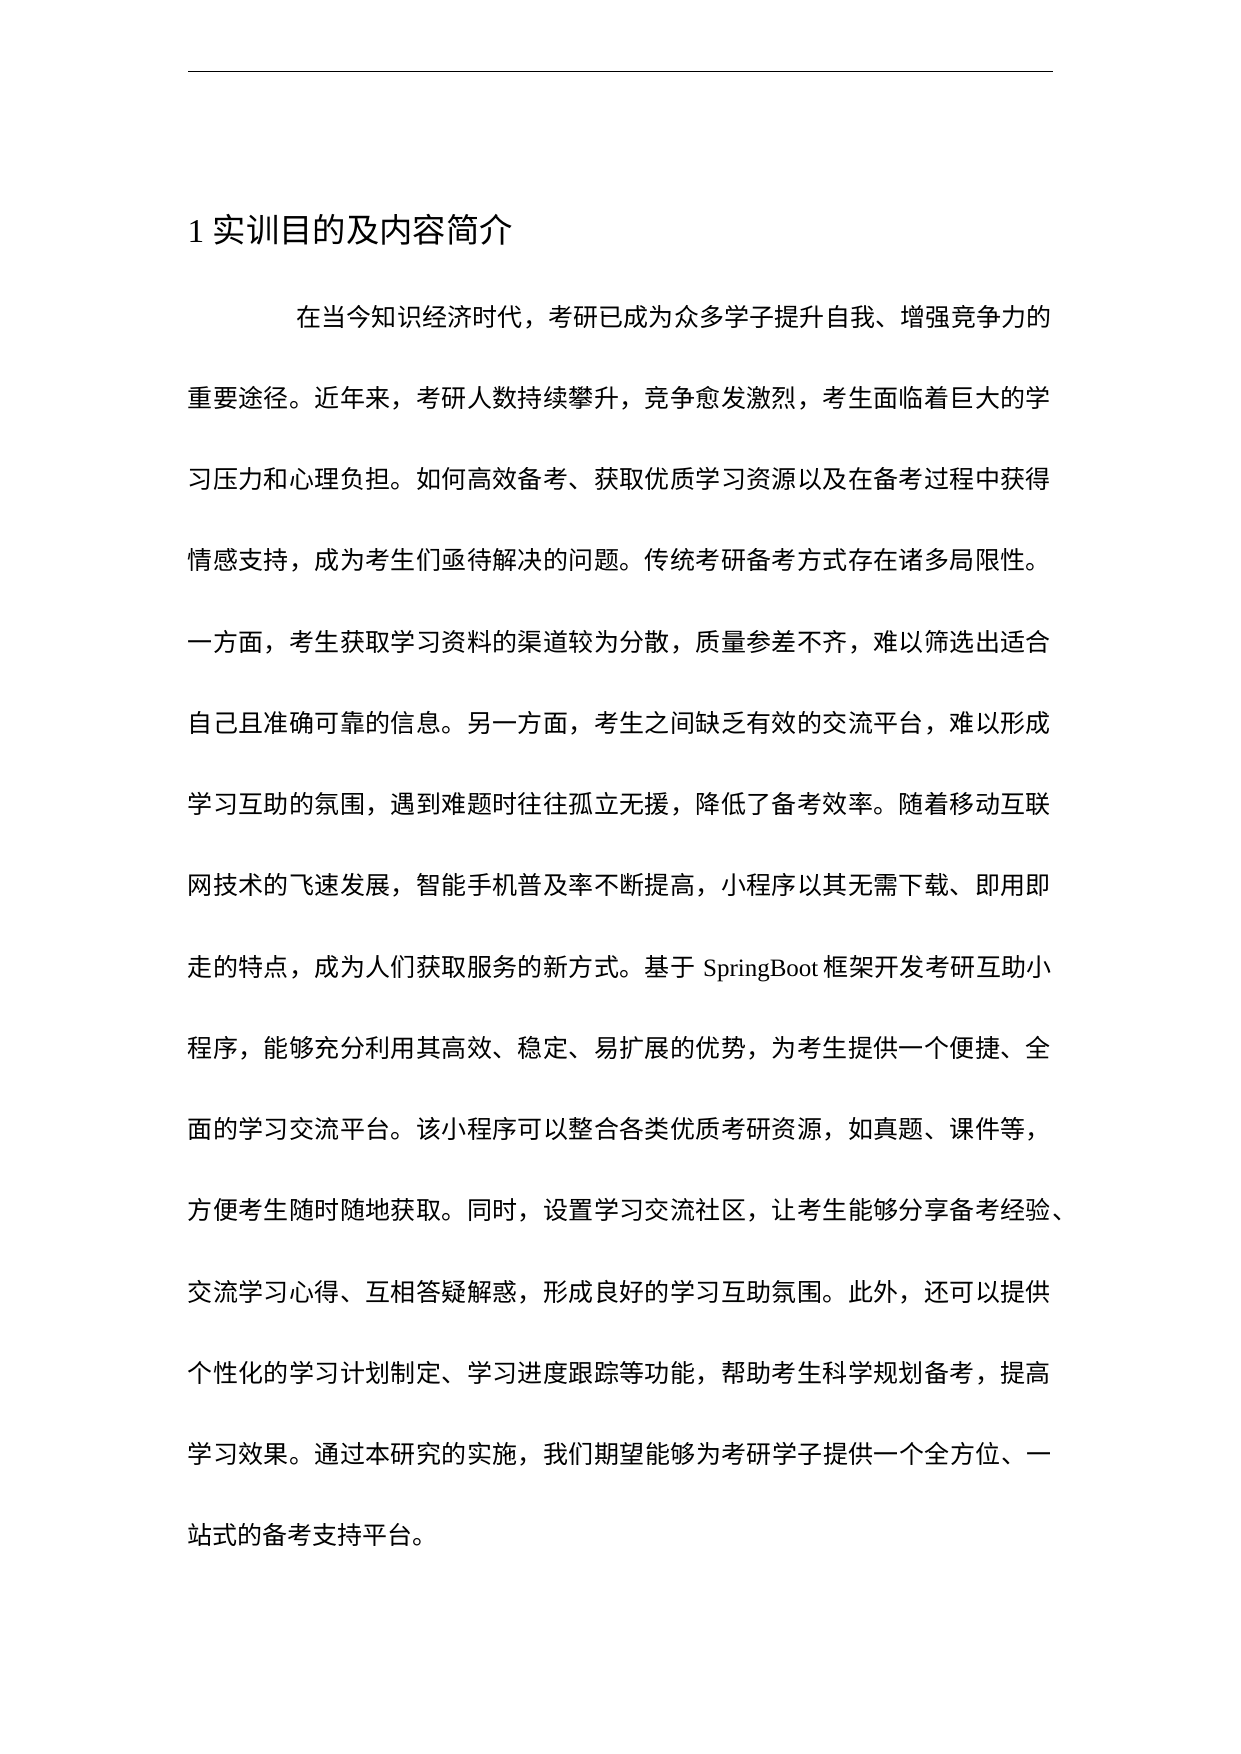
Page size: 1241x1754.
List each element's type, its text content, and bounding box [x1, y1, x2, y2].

subtitle 实训目的及内容简介 [187, 195, 1053, 260]
text 在当今知识经济时代，考研已成为众多学子提升自我、增强竞争力的重要途径。近年来，考研人数持续攀升，竞争愈发激烈，考生面临着巨大的学习压力和心理负担。如何高效备考、获取优质学习资源以及在备考过程中获得情感支持，成为考生们亟待解决的问题。传统考研备考方式存在诸多局限性。一方面，考生获取学习资料的渠道较为分散，质量参差不齐，难以筛选出适合自己且准确可靠的信息。另一方面，考生之间缺乏有效的交流平台，难以形成学习互助的氛围，遇到难题时往往孤立无援，降低了备考效率。随着移动互联网技术的飞速发展，智能手机普及率不断提高，小程序以其无需下载、即用即走的特点，成为人们获取服务的新方式。基于SpringBoot框架开发考研互助小程序，能够充分利用其高效、稳定、易扩展的优势，为考生提供一个便捷、全面的学习交流平台。该小程序可以整合各类优质考研资源，如真题、课件等，方便考生随时随地获取。同时，设置学习交流社区，让考生能够分享备考经验、交流学习心得、互相答疑解惑，形成良好的学习互助氛围。此外，还可以提供个性化的学习计划制定、学习进度跟踪等功能，帮助考生科学规划备考，提高学习效果。通过本研究的实施，我们期望能够为考研学子提供一个全方位、一站式的备考支持平台。 [187, 283, 1053, 1566]
